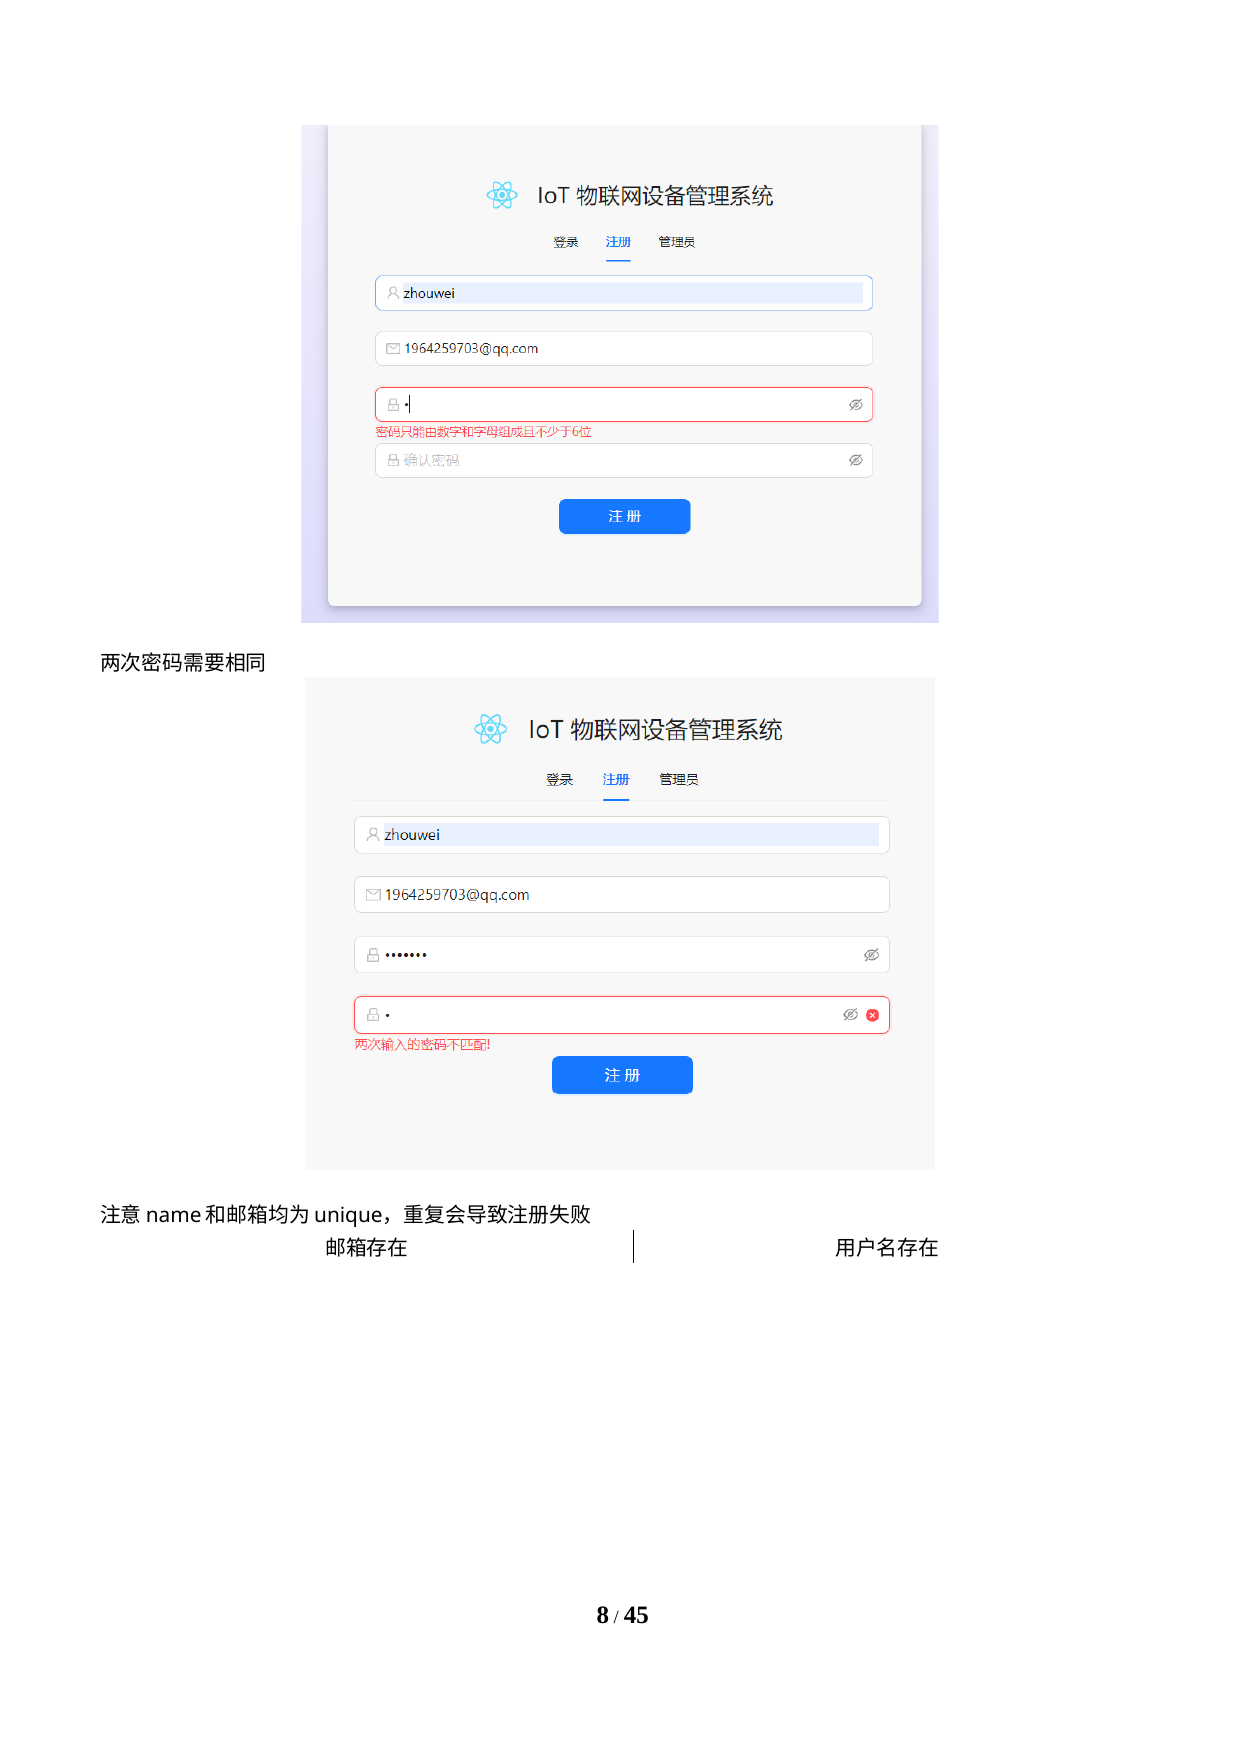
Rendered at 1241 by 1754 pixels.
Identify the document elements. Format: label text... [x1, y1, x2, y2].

picture [301, 125, 939, 623]
text 两次密码需要相同 [100, 645, 1140, 678]
picture [305, 677, 935, 1170]
table_header 用户名存在 [634, 1230, 1140, 1263]
table_header 邮箱存在 [100, 1230, 633, 1263]
text 注意name和邮箱均为unique，重复会导致注册失败 [100, 1198, 1140, 1230]
